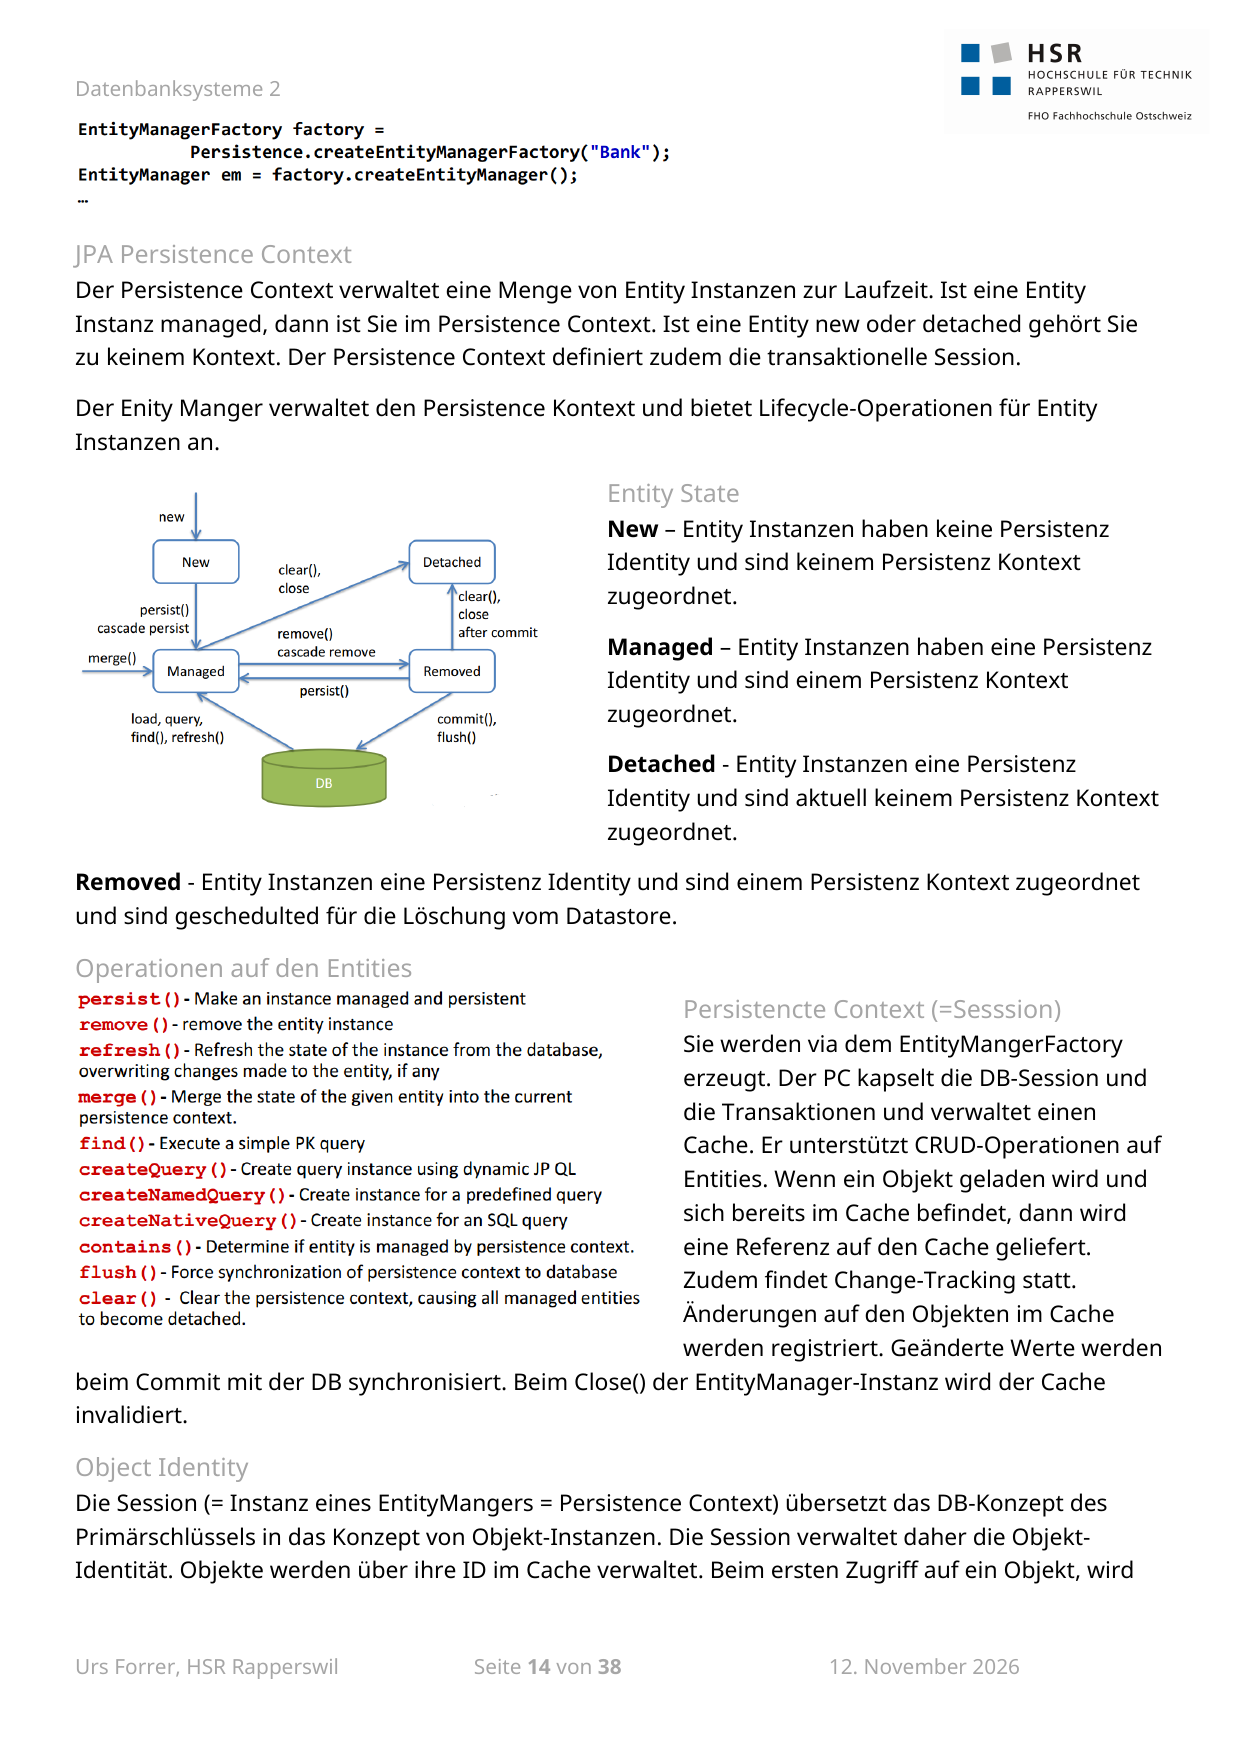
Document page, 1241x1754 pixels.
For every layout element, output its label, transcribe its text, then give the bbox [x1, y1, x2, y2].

subtitle Persistencte Context (=Sesssion) [664, 991, 1165, 1026]
picture [75, 480, 588, 843]
text Removed - Entity Instanzen eine Persistenz Identity und sind einem Persistenz Kontext zugeordnet und sind geschedulted für die Löschung vom Datastore. [75, 866, 1165, 931]
subtitle Operationen auf den Entities [75, 951, 1165, 984]
subtitle Object Identity [75, 1450, 1165, 1484]
text Der Enity Manger verwaltet den Persistence Kontext und bietet Lifecycle-Operationen für Entity Instanzen an. [75, 392, 1165, 457]
subtitle JPA Persistence Context [75, 237, 1165, 271]
picture [75, 987, 664, 1335]
picture [75, 102, 675, 218]
subtitle Entity State [75, 476, 1165, 510]
text New – Entity Instanzen haben keine Persistenz Identity und sind keinem Persistenz Kontext zugeordnet. [588, 513, 1165, 611]
text Detached - Entity Instanzen eine Persistenz Identity und sind aktuell keinem Persistenz Kontext zugeordnet. [75, 748, 1165, 847]
text Der Persistence Context verwaltet eine Menge von Entity Instanzen zur Laufzeit. Ist eine Entity Instanz managed, dann ist Sie im Persistence Context. Ist eine Entity new oder detached gehört Sie zu keinem Kontext. Der Persistence Context definiert zudem die transaktionelle Session. [75, 274, 1165, 372]
picture [943, 29, 1210, 134]
text Managed – Entity Instanzen haben eine Persistenz Identity und sind einem Persistenz Kontext zugeordnet. [588, 631, 1165, 729]
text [75, 1487, 1165, 1585]
